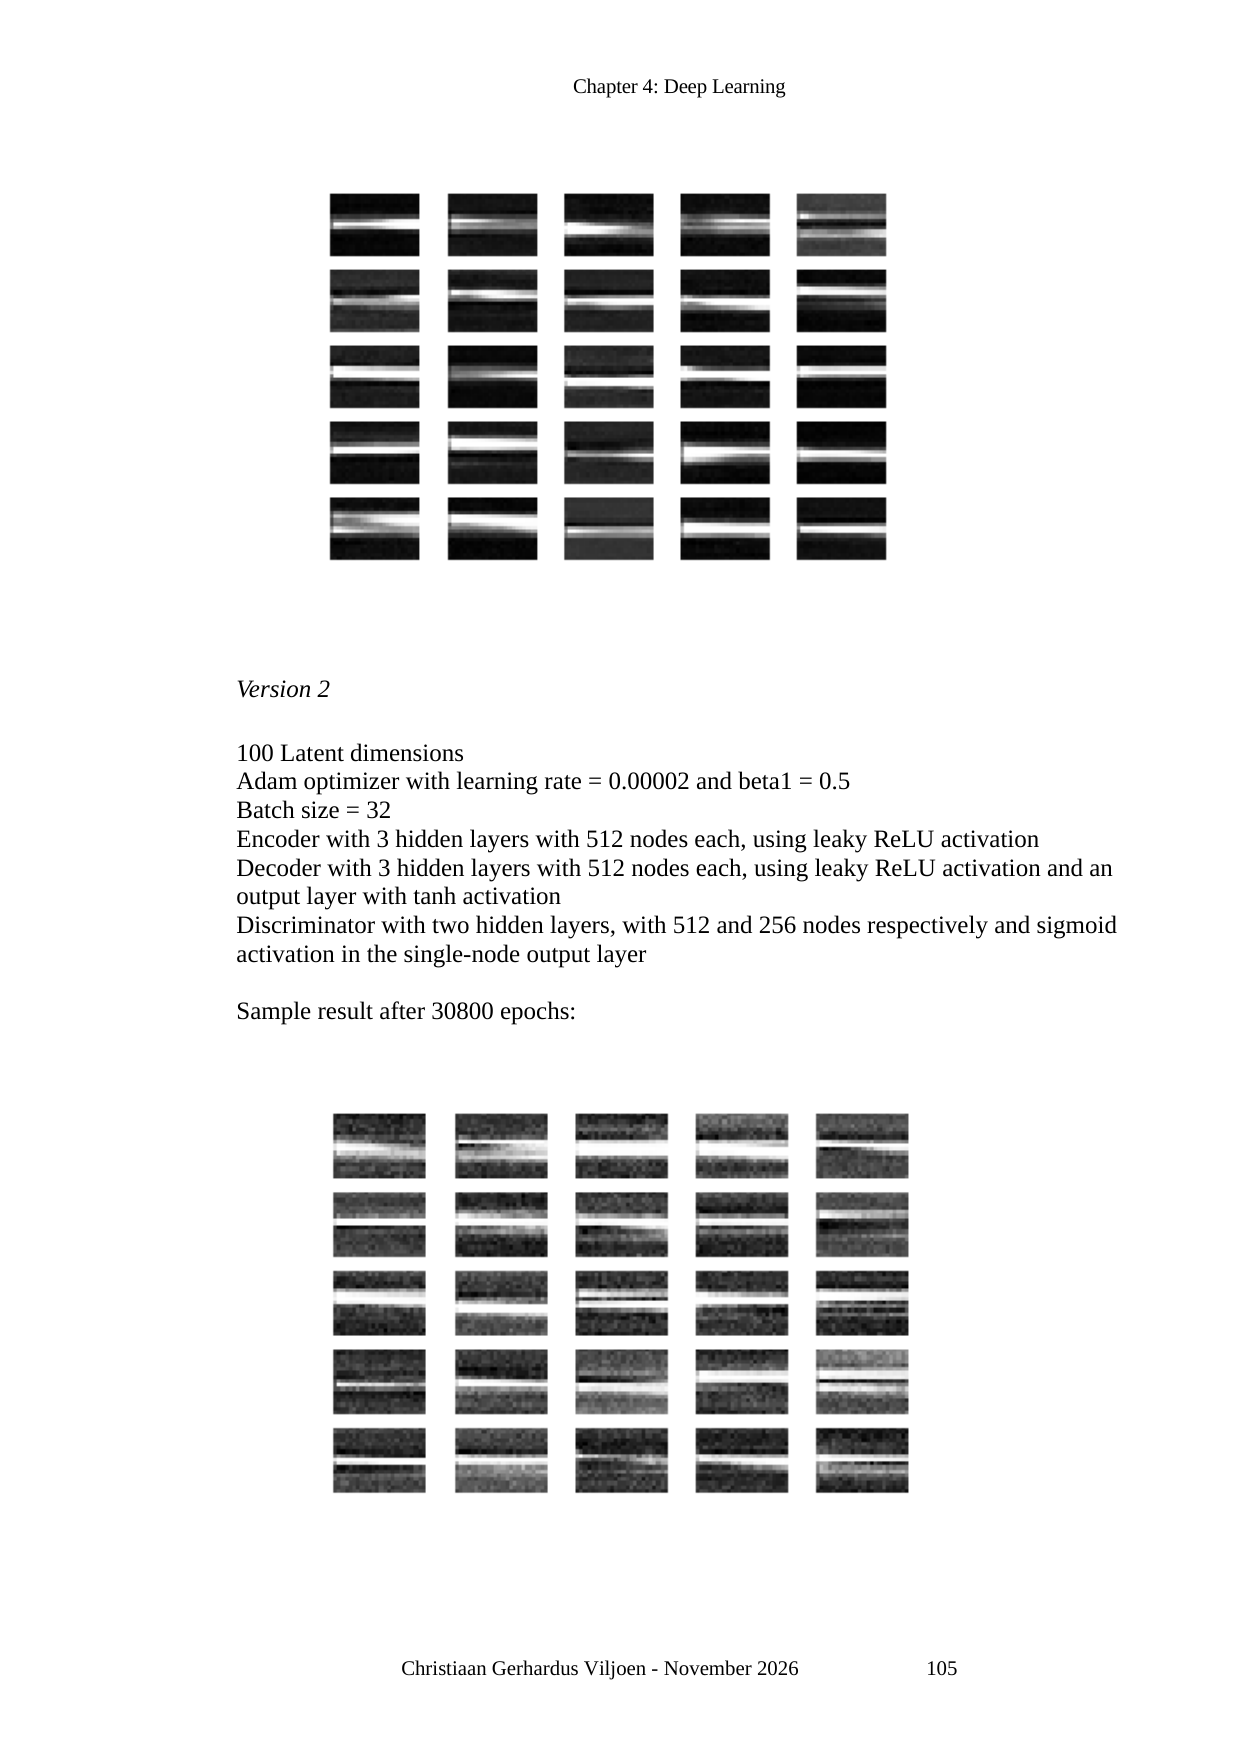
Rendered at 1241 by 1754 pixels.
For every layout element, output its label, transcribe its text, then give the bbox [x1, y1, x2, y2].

text Discriminator with two hidden layers, with 512 and 256 nodes respectively and sigmoid activation in the single-node output layer [236, 910, 1122, 968]
picture [236, 1053, 989, 1556]
text Sample result after 30800 epochs: [236, 996, 1122, 1025]
text Adam optimizer with learning rate = 0.00002 and beta1 = 0.5 [236, 766, 1122, 795]
text Decoder with 3 hidden layers with 512 nodes each, using leaky ReLU activation and an output layer with tanh activation [236, 853, 1122, 910]
text Batch size = 32 [236, 795, 1122, 824]
text 100 Latent dimensions [236, 738, 1122, 766]
picture [236, 135, 964, 621]
subtitle Version 2 [236, 674, 1122, 703]
text Encoder with 3 hidden layers with 512 nodes each, using leaky ReLU activation [236, 824, 1122, 853]
